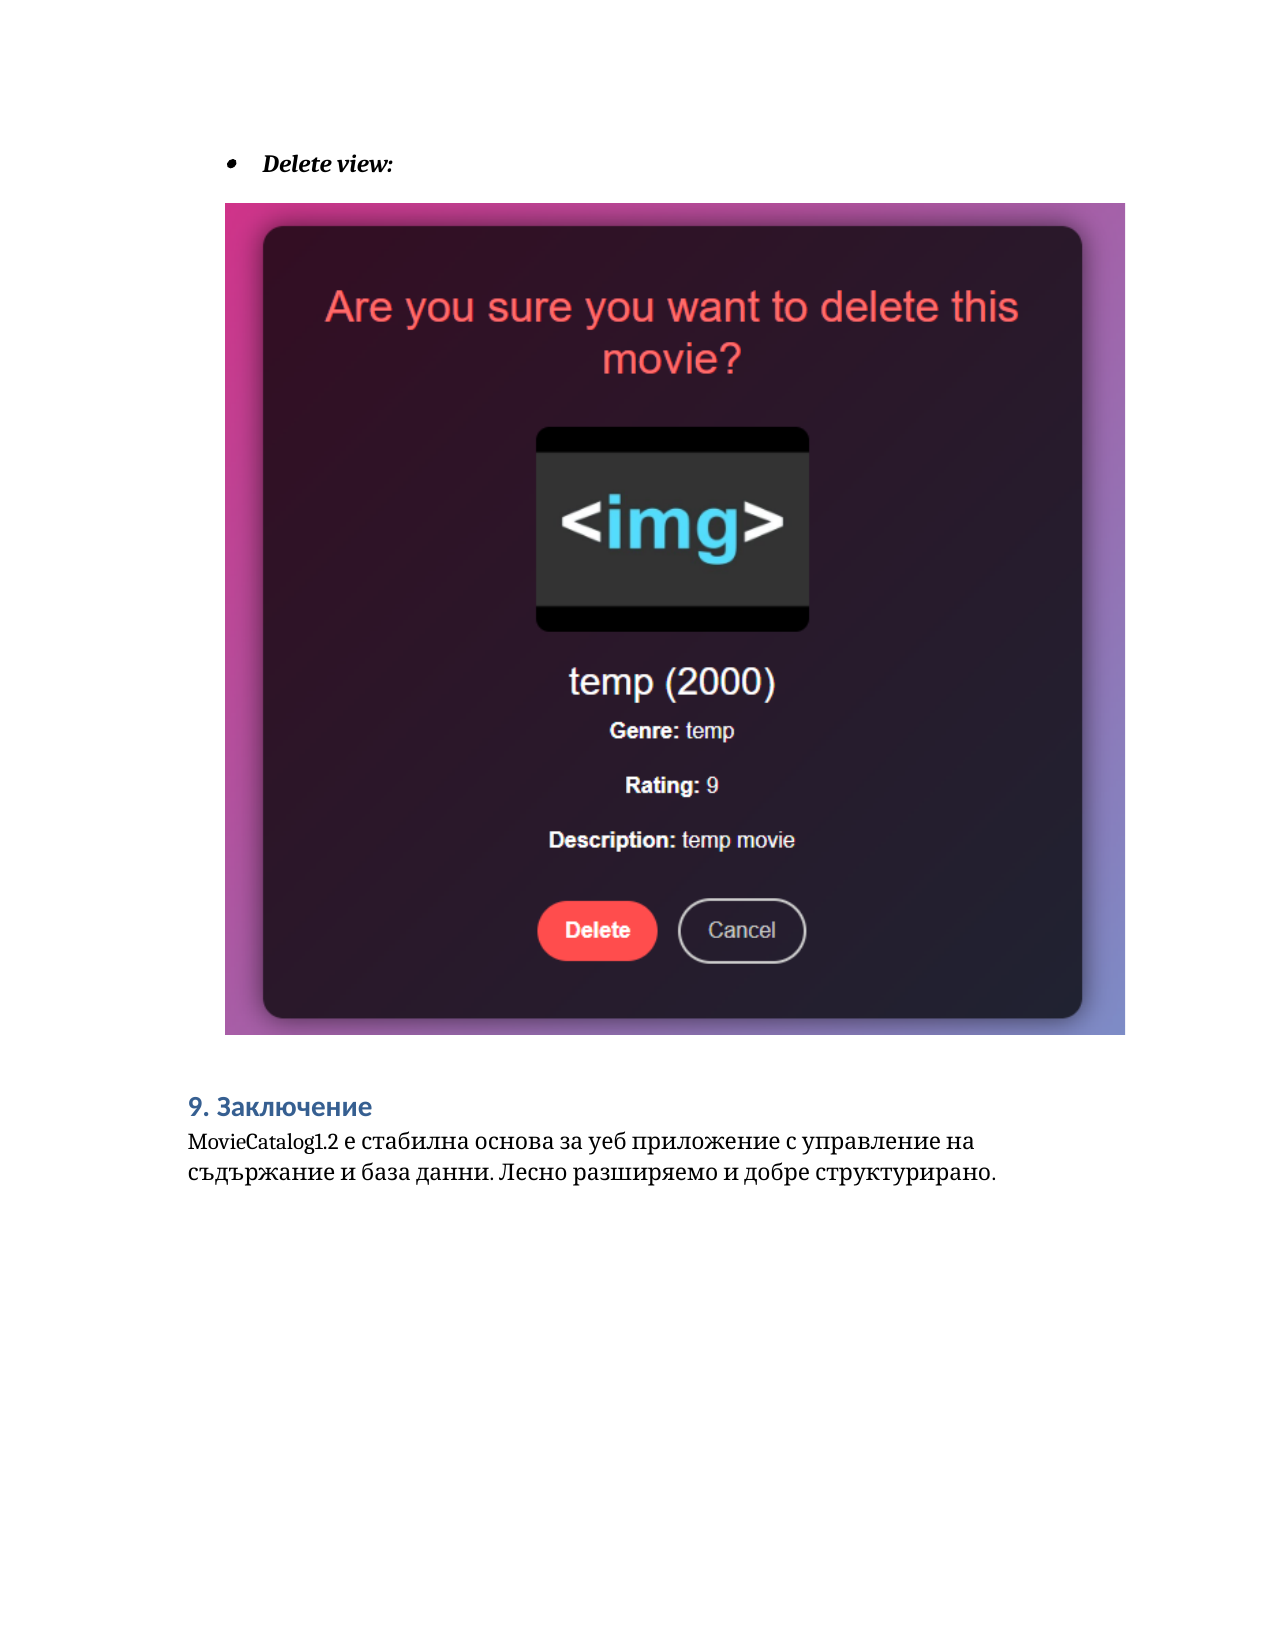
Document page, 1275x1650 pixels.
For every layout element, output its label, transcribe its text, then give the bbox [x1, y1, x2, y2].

picture [225, 203, 1125, 1035]
list Delete view: [225, 150, 1087, 179]
text MovieCatalog1.2 е стабилна основа за уеб приложение с управление на съдържание и база данни. Лесно разширяемо и добре структурирано. [187, 1129, 1087, 1186]
subtitle 9. Заключение [187, 1088, 1087, 1124]
